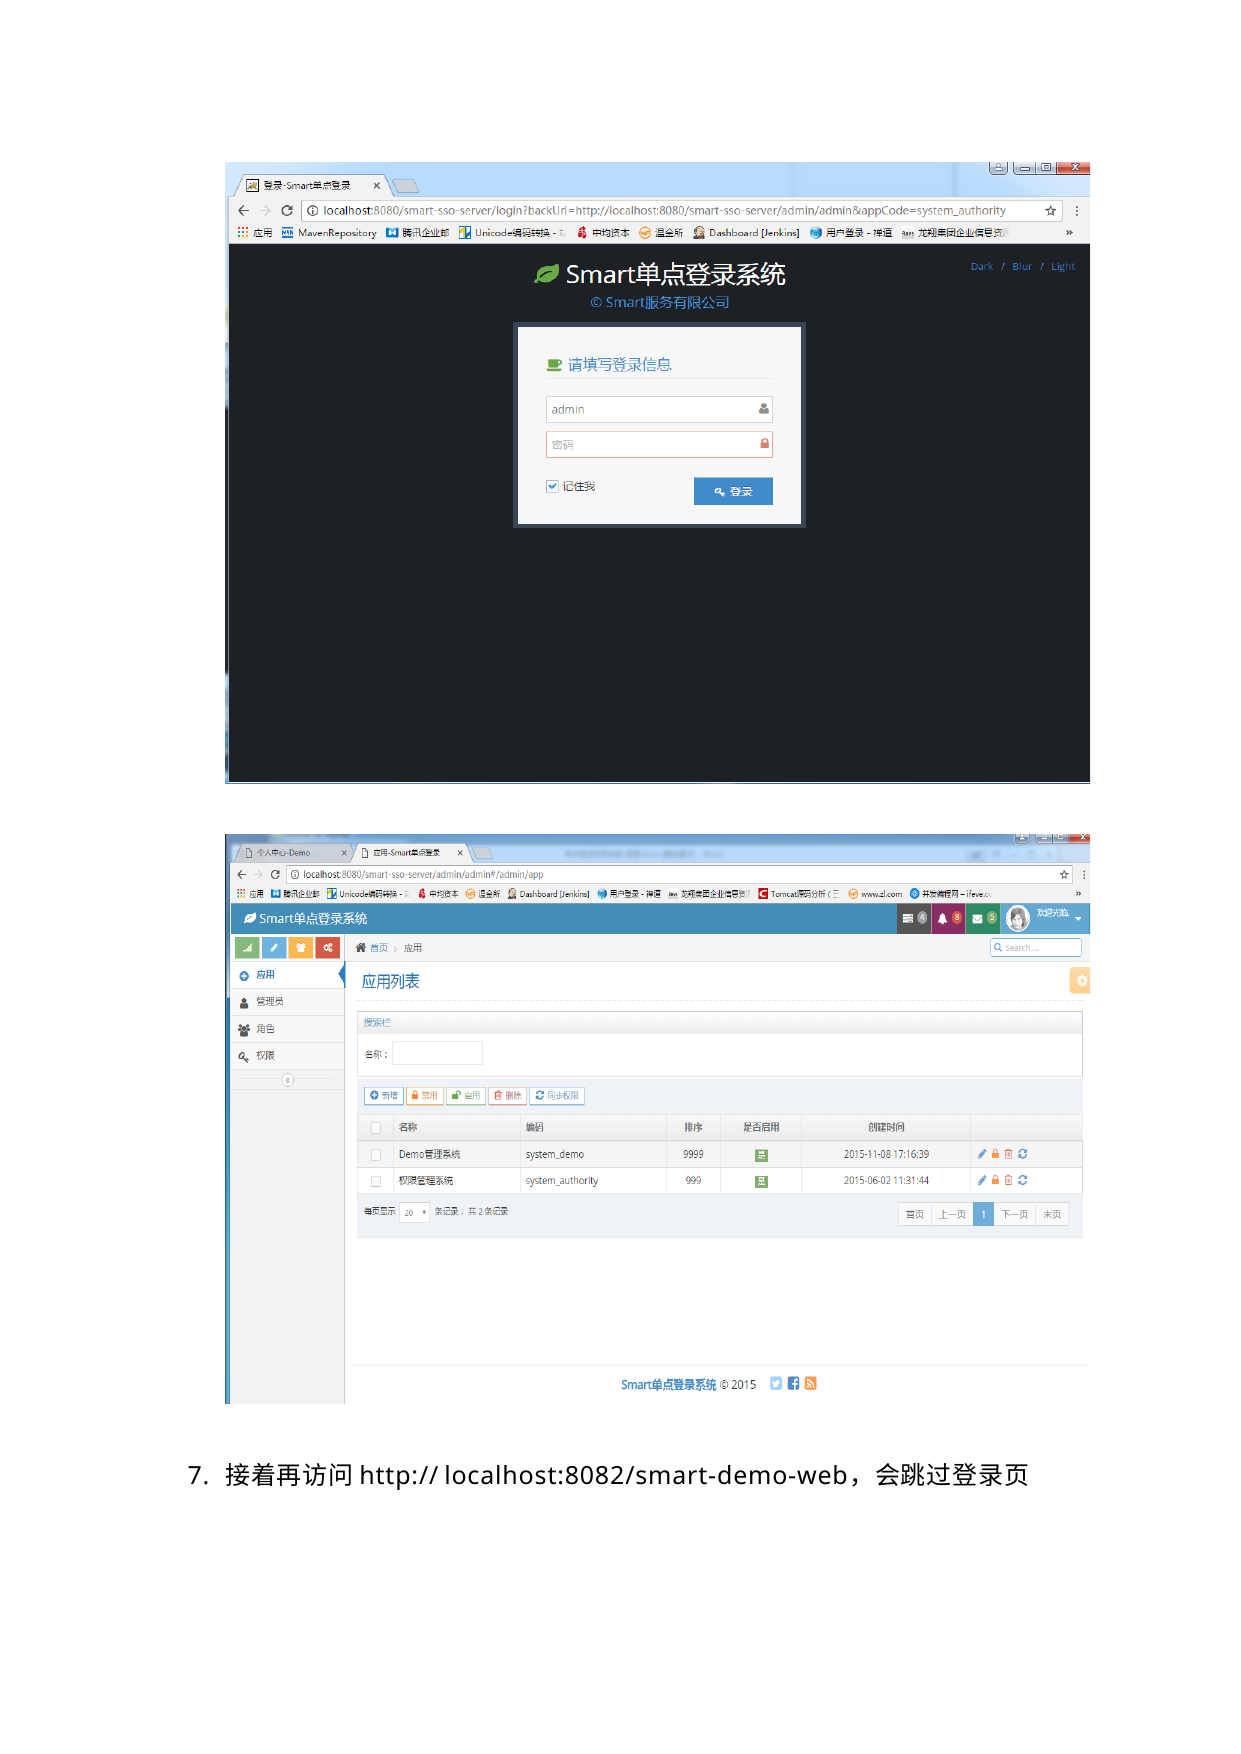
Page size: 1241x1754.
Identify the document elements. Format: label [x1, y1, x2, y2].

list [187, 1441, 1053, 1506]
picture [225, 834, 1091, 1404]
picture [225, 162, 1091, 784]
